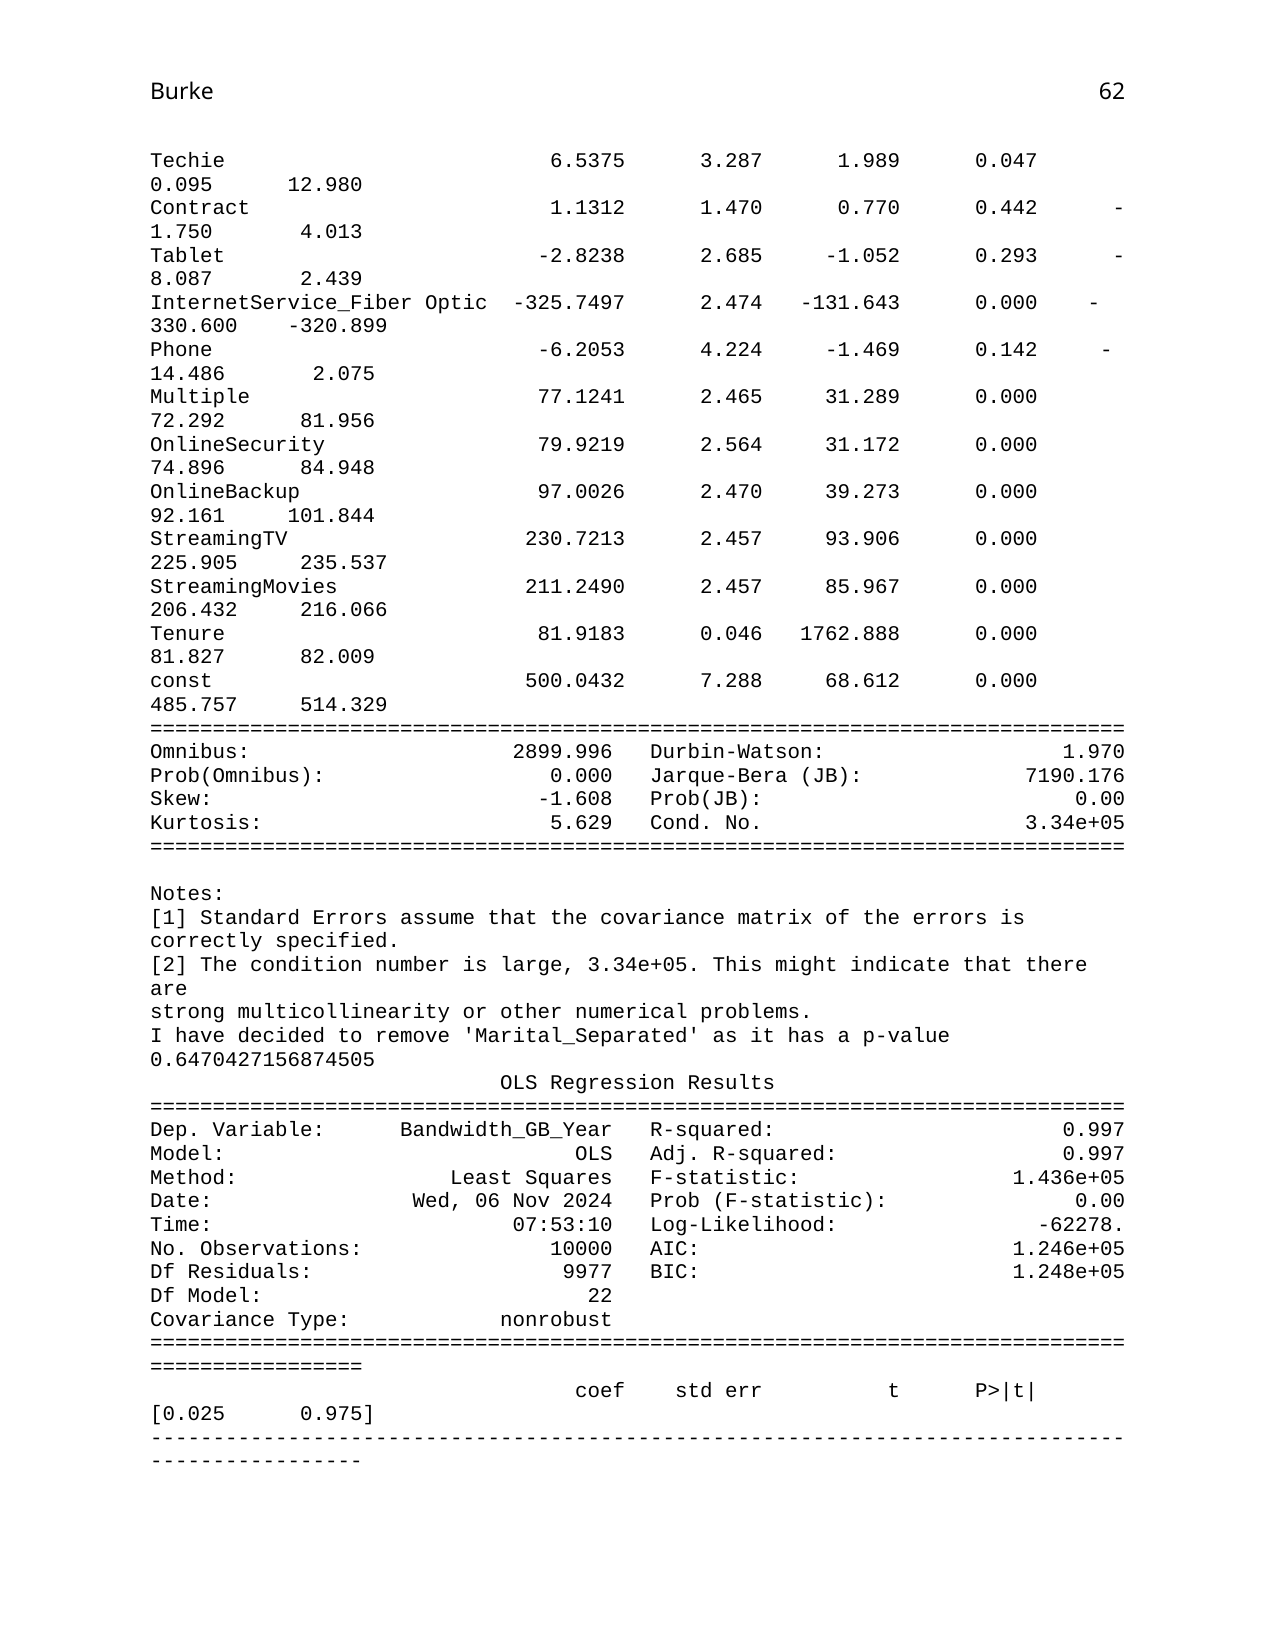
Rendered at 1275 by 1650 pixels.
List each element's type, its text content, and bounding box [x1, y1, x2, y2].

text coef std err t P>|t| [0.025 0.975] [150, 1379, 1125, 1427]
text OnlineBackup 97.0026 2.470 39.273 0.000 92.161 101.844 [150, 481, 1125, 528]
text Method: Least Squares F-statistic: 1.436e+05 [150, 1167, 1125, 1190]
text OLS Regression Results [150, 1072, 1125, 1096]
text Date: Wed, 06 Nov 2024 Prob (F-statistic): 0.00 [150, 1190, 1125, 1214]
text Phone -6.2053 4.224 -1.469 0.142 -14.486 2.075 [150, 339, 1125, 386]
text Notes: [150, 883, 1125, 907]
text Contract 1.1312 1.470 0.770 0.442 -1.750 4.013 [150, 197, 1125, 244]
text InternetService_Fiber Optic -325.7497 2.474 -131.643 0.000 -330.600 -320.899 [150, 292, 1125, 339]
text [2] The condition number is large, 3.34e+05. This might indicate that there are [150, 954, 1125, 1001]
text StreamingMovies 211.2490 2.457 85.967 0.000 206.432 216.066 [150, 576, 1125, 623]
text strong multicollinearity or other numerical problems. [150, 1001, 1125, 1025]
text ============================================================================== [150, 717, 1125, 741]
text Multiple 77.1241 2.465 31.289 0.000 72.292 81.956 [150, 386, 1125, 434]
text =============================================================================================== [150, 1332, 1125, 1379]
text Df Residuals: 9977 BIC: 1.248e+05 [150, 1261, 1125, 1285]
text ============================================================================== [150, 836, 1125, 859]
text No. Observations: 10000 AIC: 1.246e+05 [150, 1238, 1125, 1261]
text I have decided to remove 'Marital_Separated' as it has a p-value 0.6470427156874505 [150, 1025, 1125, 1072]
text OnlineSecurity 79.9219 2.564 31.172 0.000 74.896 84.948 [150, 434, 1125, 481]
text Dep. Variable: Bandwidth_GB_Year R-squared: 0.997 [150, 1119, 1125, 1143]
text Tablet -2.8238 2.685 -1.052 0.293 -8.087 2.439 [150, 244, 1125, 292]
text Model: OLS Adj. R-squared: 0.997 [150, 1143, 1125, 1167]
text ----------------------------------------------------------------------------------------------- [150, 1427, 1125, 1474]
text Skew: -1.608 Prob(JB): 0.00 [150, 788, 1125, 812]
text Covariance Type: nonrobust [150, 1309, 1125, 1332]
text Tenure 81.9183 0.046 1762.888 0.000 81.827 82.009 [150, 623, 1125, 670]
text [1] Standard Errors assume that the covariance matrix of the errors is correctly specified. [150, 907, 1125, 954]
text Omnibus: 2899.996 Durbin-Watson: 1.970 [150, 741, 1125, 765]
text StreamingTV 230.7213 2.457 93.906 0.000 225.905 235.537 [150, 528, 1125, 576]
text Kurtosis: 5.629 Cond. No. 3.34e+05 [150, 812, 1125, 836]
text const 500.0432 7.288 68.612 0.000 485.757 514.329 [150, 670, 1125, 717]
text Time: 07:53:10 Log-Likelihood: -62278. [150, 1214, 1125, 1238]
text Prob(Omnibus): 0.000 Jarque-Bera (JB): 7190.176 [150, 765, 1125, 788]
text Techie 6.5375 3.287 1.989 0.047 0.095 12.980 [150, 150, 1125, 197]
text Df Model: 22 [150, 1285, 1125, 1309]
text ============================================================================== [150, 1096, 1125, 1119]
